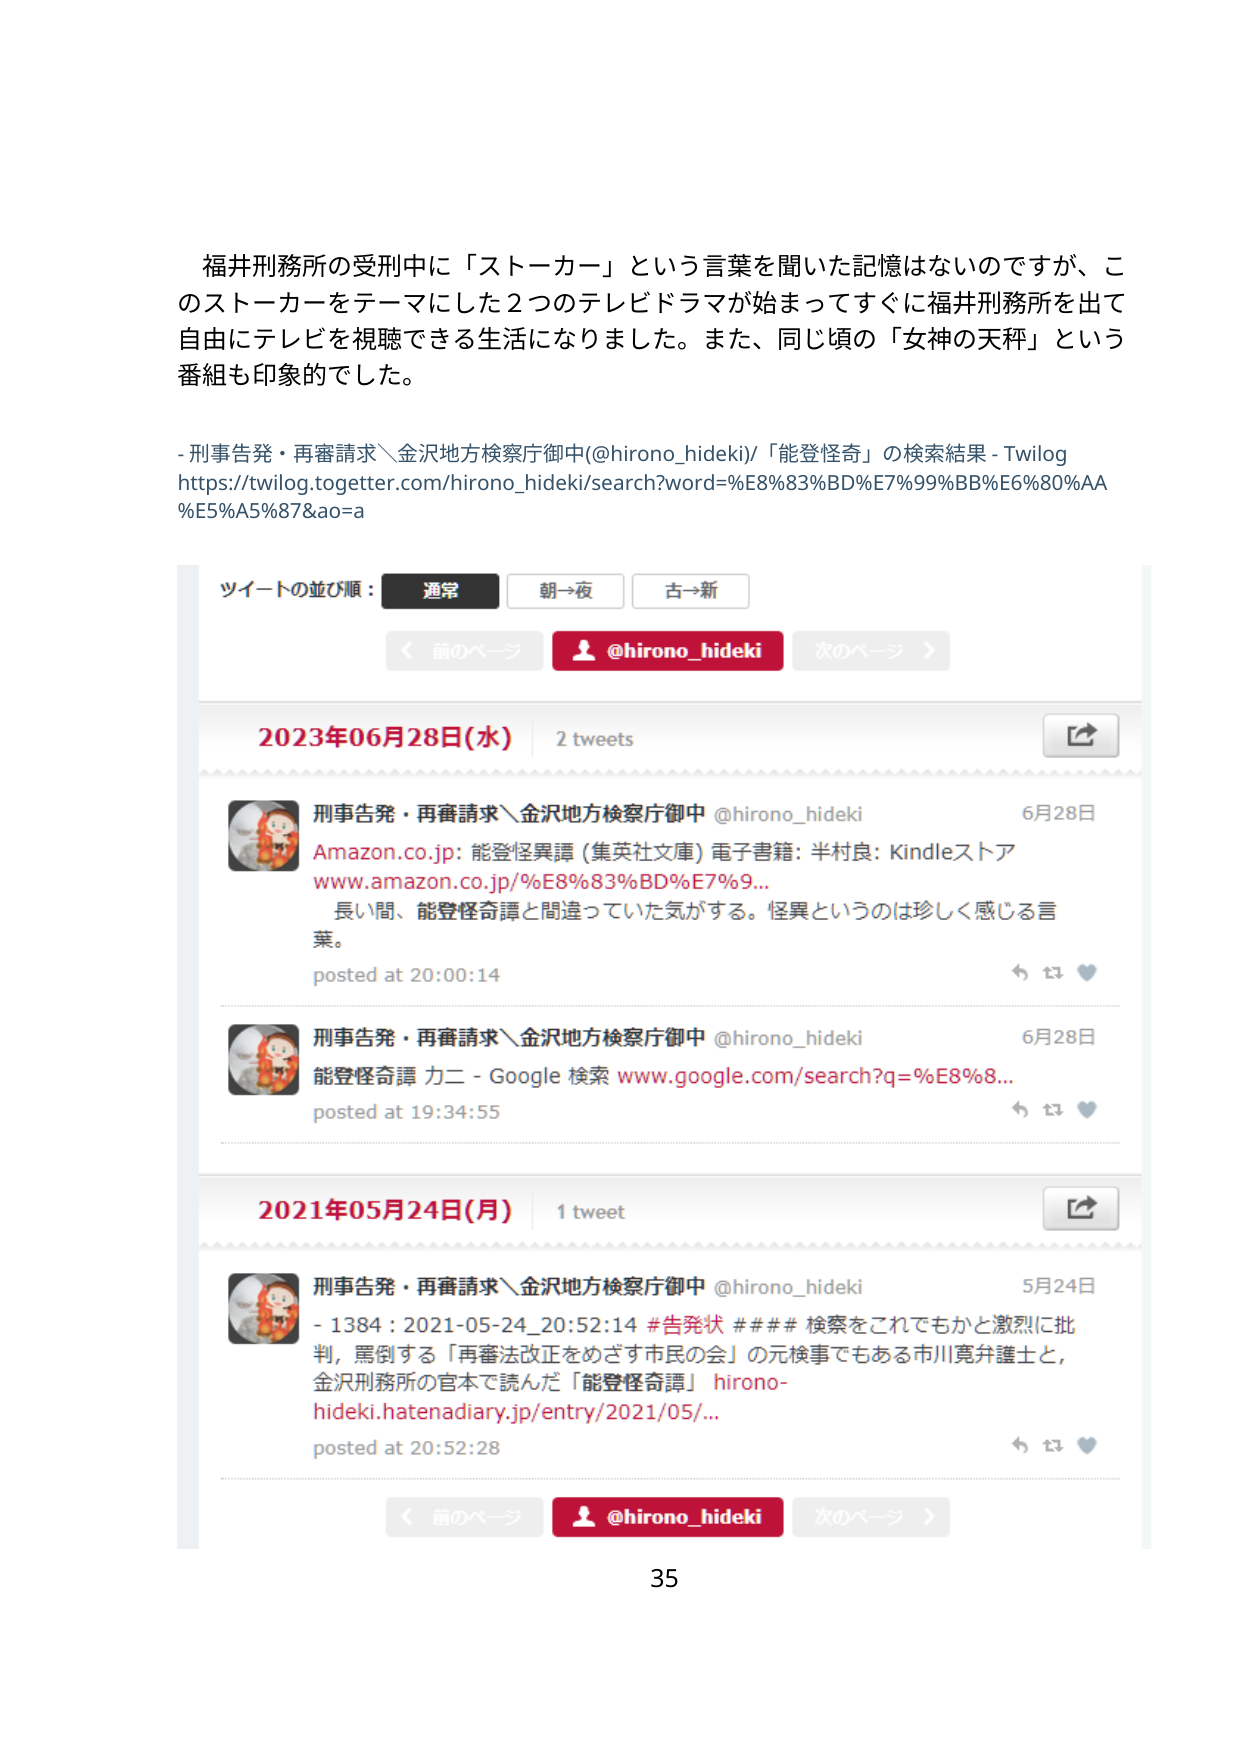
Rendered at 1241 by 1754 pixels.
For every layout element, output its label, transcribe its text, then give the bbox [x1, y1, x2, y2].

text 福井刑務所の受刑中に「ストーカー」という言葉を聞いた記憶はないのですが、このストーカーをテーマにした２つのテレビドラマが始まってすぐに福井刑務所を出て自由にテレビを視聴できる生活になりました。また、同じ頃の「女神の天秤」という番組も印象的でした。 [177, 247, 1152, 392]
text - 刑事告発・再審請求＼金沢地方検察庁御中(@hirono_hideki)/「能登怪奇」の検索結果 - Twilog https://twilog.togetter.com/hirono_hideki/search?word=%E8%83%BD%E7%99%BB%E6%80%AA%E5%A5%87&ao=a [177, 438, 1152, 525]
picture [177, 565, 1152, 1549]
